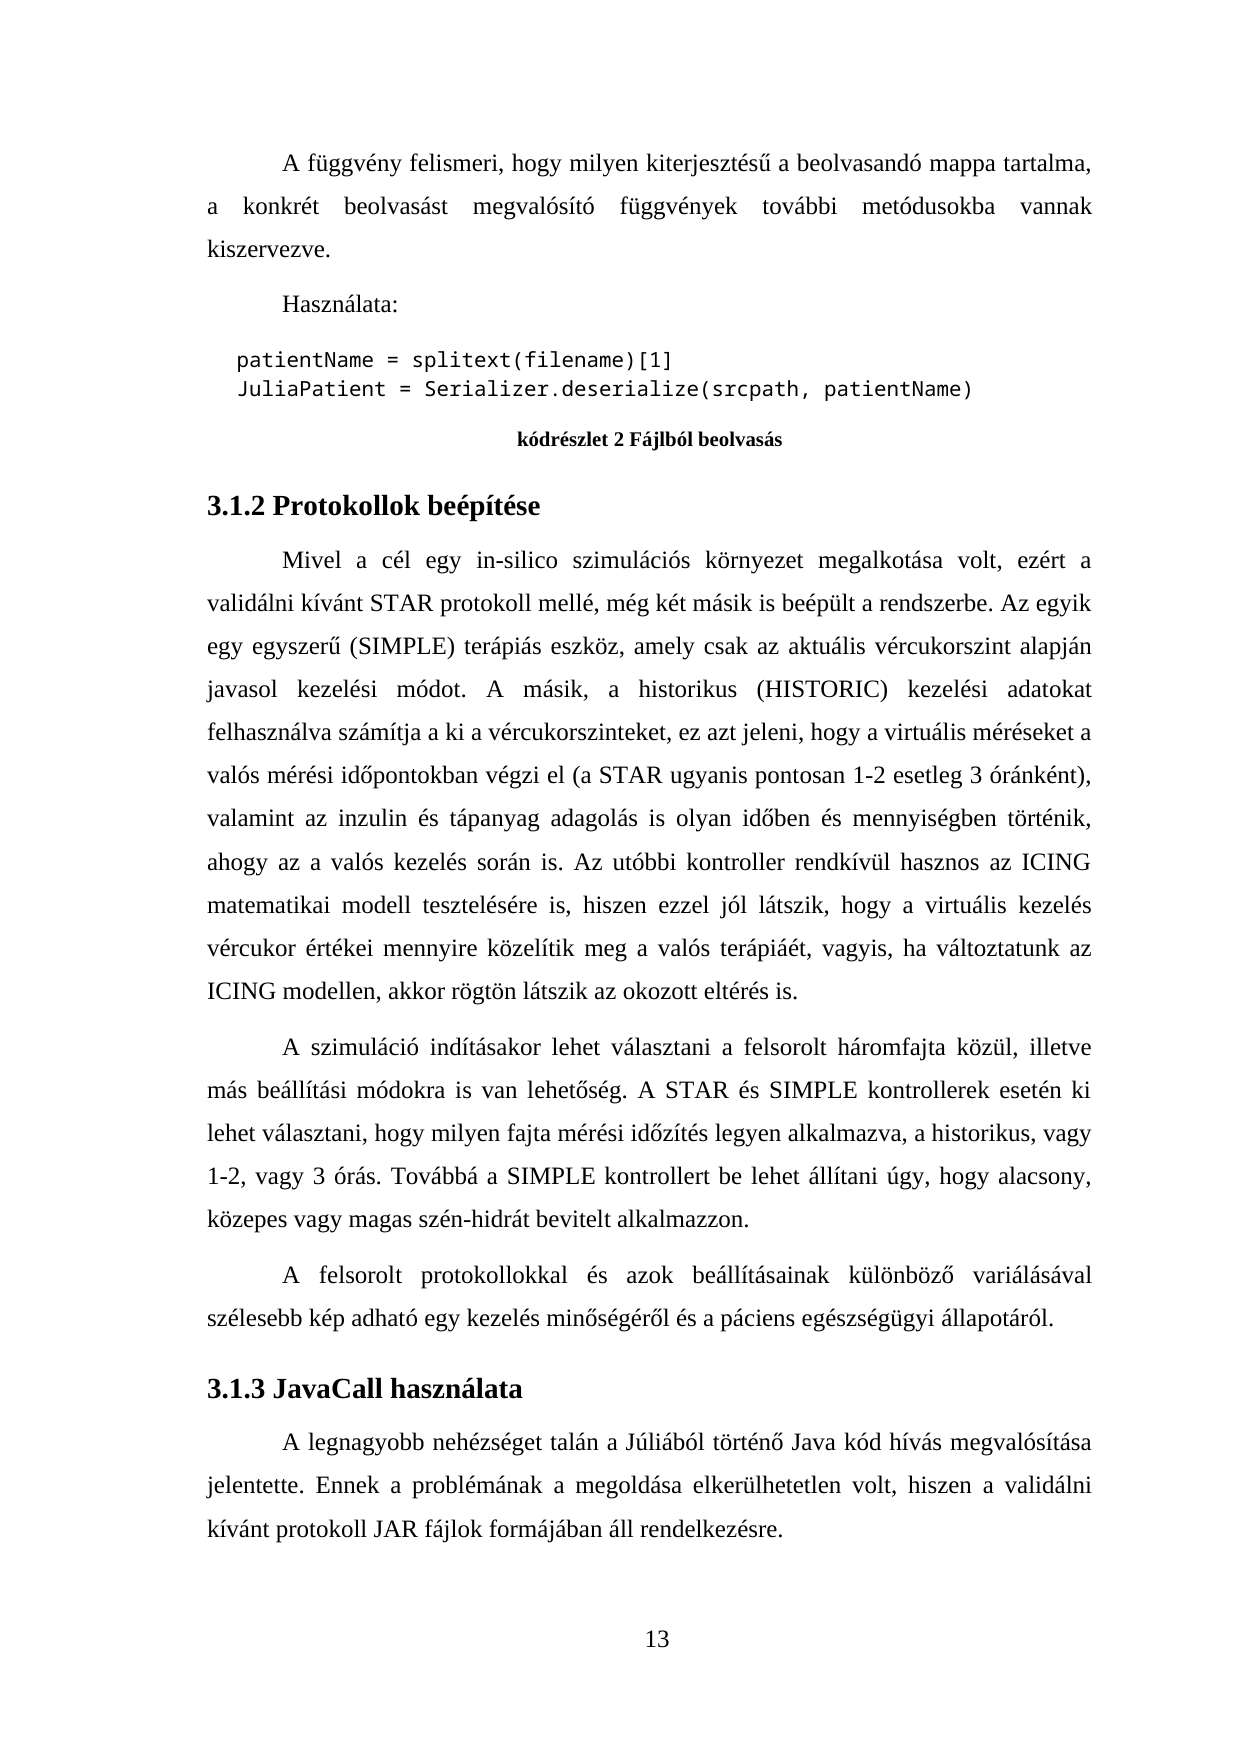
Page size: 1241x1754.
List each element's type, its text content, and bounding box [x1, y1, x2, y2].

text patientName = splitext(filename)[1] [236, 345, 1092, 374]
text A függvény felismeri, hogy milyen kiterjesztésű a beolvasandó mappa tartalma, a konkrét beolvasást megvalósító függvények további metódusokba vannak kiszervezve. [207, 148, 1092, 263]
text kódrészlet 2 Fájlból beolvasás [207, 427, 1092, 451]
text A felsorolt protokollokkal és azok beállításainak különböző variálásával szélesebb kép adható egy kezelés minőségéről és a páciens egészségügyi állapotáról. [207, 1260, 1092, 1332]
text A szimuláció indításakor lehet választani a felsorolt háromfajta közül, illetve más beállítási módokra is van lehetőség. A STAR és SIMPLE kontrollerek esetén ki lehet választani, hogy milyen fajta mérési időzítés legyen alkalmazva, a historikus, vagy 1-2, vagy 3 órás. Továbbá a SIMPLE kontrollert be lehet állítani úgy, hogy alacsony, közepes vagy magas szén-hidrát bevitelt alkalmazzon. [207, 1032, 1092, 1233]
text A legnagyobb nehézséget talán a Júliából történő Java kód hívás megvalósítása jelentette. Ennek a problémának a megoldása elkerülhetetlen volt, hiszen a validálni kívánt protokoll JAR fájlok formájában áll rendelkezésre. [207, 1427, 1092, 1542]
text Mivel a cél egy in-silico szimulációs környezet megalkotása volt, ezért a validálni kívánt STAR protokoll mellé, még két másik is beépült a rendszerbe. Az egyik egy egyszerű (SIMPLE) terápiás eszköz, amely csak az aktuális vércukorszint alapján javasol kezelési módot. A másik, a historikus (HISTORIC) kezelési adatokat felhasználva számítja a ki a vércukorszinteket, ez azt jeleni, hogy a virtuális méréseket a valós mérési időpontokban végzi el (a STAR ugyanis pontosan 1-2 esetleg 3 óránként), valamint az inzulin és tápanyag adagolás is olyan időben és mennyiségben történik, ahogy az a valós kezelés során is. Az utóbbi kontroller rendkívül hasznos az ICING matematikai modell tesztelésére is, hiszen ezzel jól látszik, hogy a virtuális kezelés vércukor értékei mennyire közelítik meg a valós terápiáét, vagyis, ha változtatunk az ICING modellen, akkor rögtön látszik az okozott eltérés is. [207, 545, 1092, 1005]
subtitle JavaCall használata [207, 1371, 1092, 1404]
subtitle Protokollok beépítése [207, 488, 1092, 522]
text JuliaPatient = Serializer.deserialize(srcpath, patientName) [236, 374, 1092, 402]
text Használata: [207, 289, 1092, 318]
